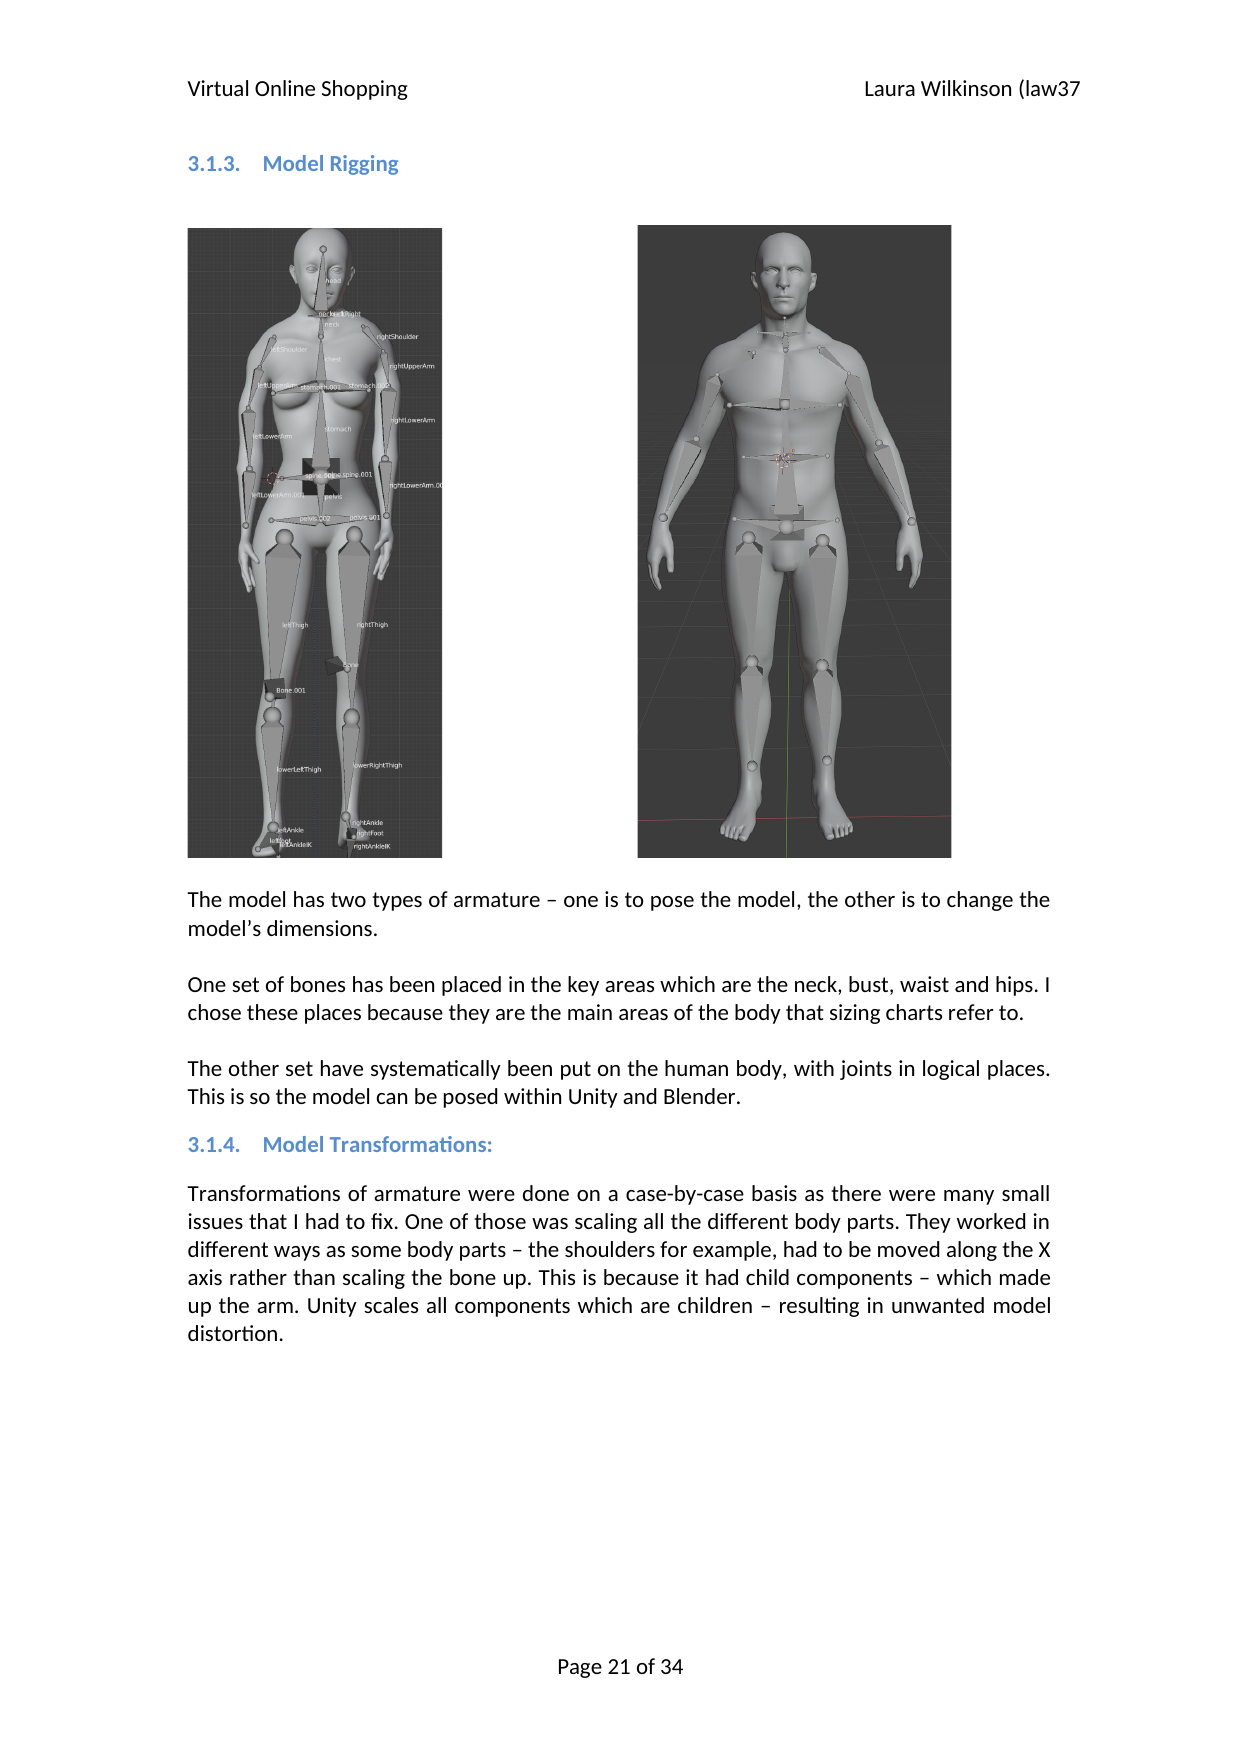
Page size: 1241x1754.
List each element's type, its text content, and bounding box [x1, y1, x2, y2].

text One set of bones has been placed in the key areas which are the neck, bust, waist and hips. I chose these places because they are the main areas of the body that sizing charts refer to. [187, 970, 1053, 1026]
subtitle Model Rigging [187, 149, 1053, 177]
picture [637, 225, 952, 858]
picture [187, 228, 443, 858]
subtitle Model Transformations: [187, 1131, 1053, 1159]
text Transformations of armature were done on a case-by-case basis as there were many small issues that I had to fix. One of those was scaling all the different body parts. They worked in different ways as some body parts – the shoulders for example, had to be moved along the X axis rather than scaling the bone up. This is because it had child components – which made up the arm. Unity scales all components which are children – resulting in unwanted model distortion. [187, 1179, 1053, 1348]
text The other set have systematically been put on the human body, with joints in logical places. This is so the model can be posed within Unity and Blender. [187, 1054, 1053, 1110]
text The model has two types of armature – one is to pose the model, the other is to change the model’s dimensions. [187, 886, 1053, 942]
